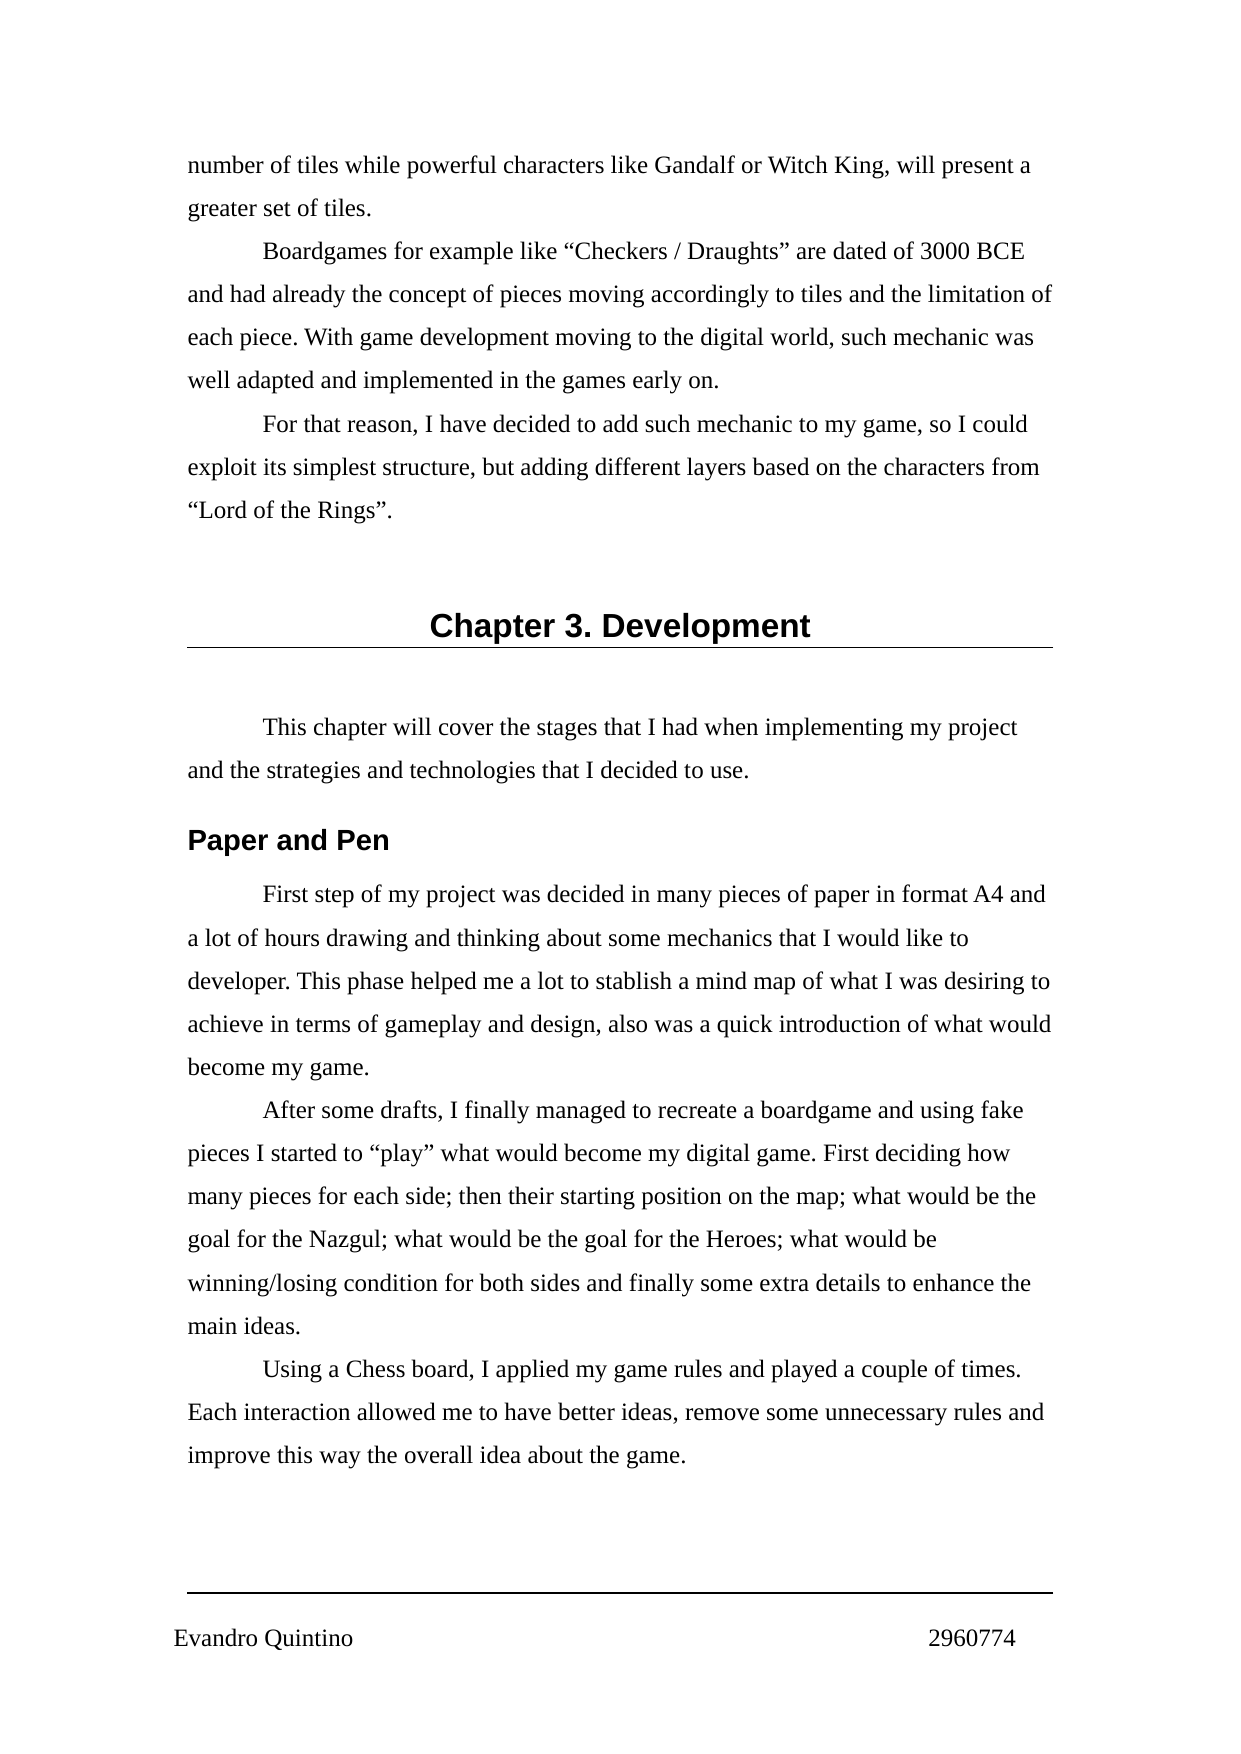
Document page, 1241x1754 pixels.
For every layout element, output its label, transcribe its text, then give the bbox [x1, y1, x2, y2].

text First step of my project was decided in many pieces of paper in format A4 and a lot of hours drawing and thinking about some mechanics that I would like to developer. This phase helped me a lot to stablish a mind map of what I was desiring to achieve in terms of gameplay and design, also was a quick introduction of what would become my game. [187, 879, 1053, 1081]
text Boardgames for example like “Checkers / Draughts” are dated of 3000 BCE and had already the concept of pieces moving accordingly to tiles and the limitation of each piece. With game development moving to the digital world, such mechanic was well adapted and implemented in the games early on. [187, 236, 1053, 394]
text This chapter will cover the stages that I had when implementing my project and the strategies and technologies that I decided to use. [187, 712, 1053, 783]
subtitle Paper and Pen [187, 823, 1053, 856]
subtitle Chapter 3. Development [187, 606, 1053, 647]
text For that reason, I have decided to add such mechanic to my game, so I could exploit its simplest structure, but adding different layers based on the characters from “Lord of the Rings”. [187, 409, 1053, 524]
text Using a Chess board, I applied my game rules and played a couple of times. Each interaction allowed me to have better ideas, remove some unnecessary rules and improve this way the overall idea about the game. [187, 1354, 1053, 1469]
text After some drafts, I finally managed to recreate a boardgame and using fake pieces I started to “play” what would become my digital game. First deciding how many pieces for each side; then their starting position on the map; what would be the goal for the Nazgul; what would be the goal for the Heroes; what would be winning/losing condition for both sides and finally some extra details to enhance the main ideas. [187, 1095, 1053, 1339]
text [187, 150, 1053, 222]
